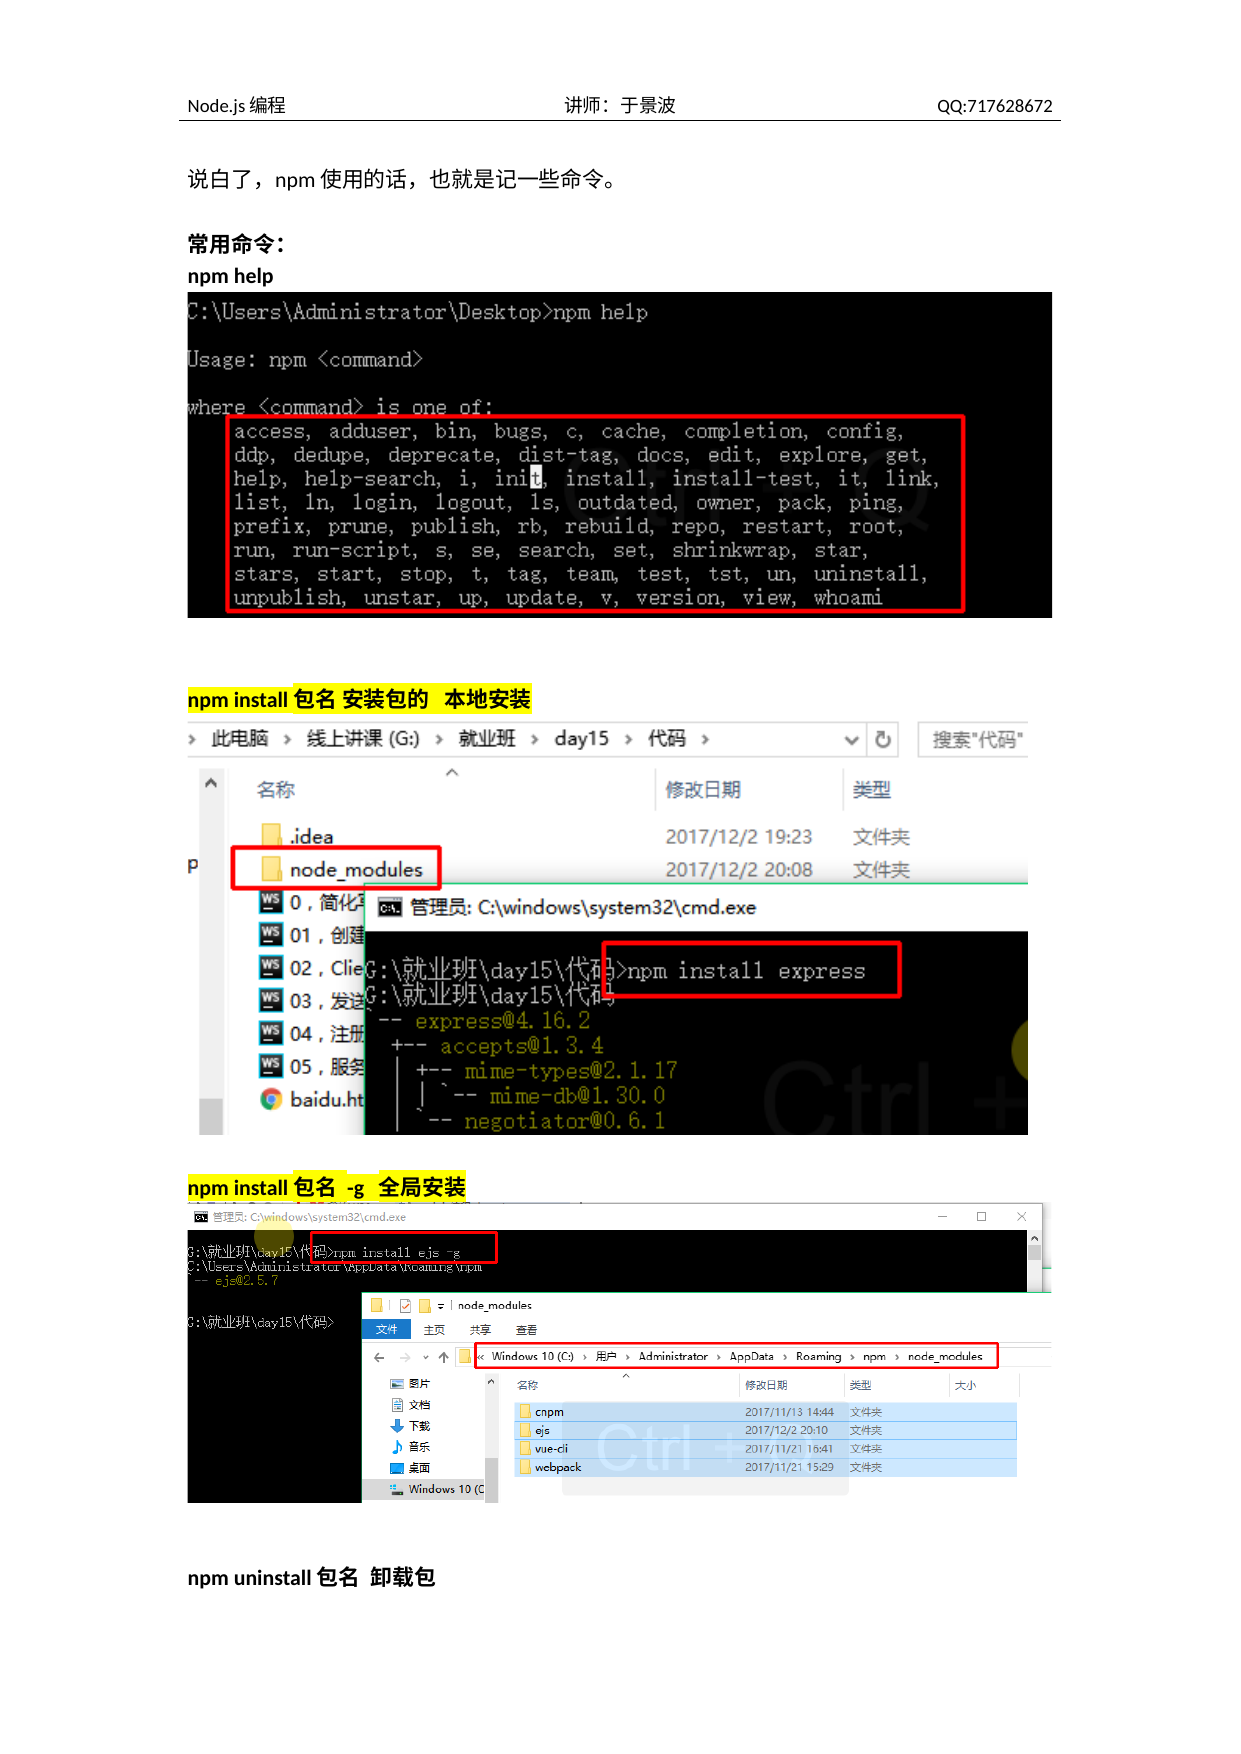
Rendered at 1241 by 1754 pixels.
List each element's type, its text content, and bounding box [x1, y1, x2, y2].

list 说白了，npm使用的话，也就是记一些命令。 [187, 162, 1053, 194]
list 常用命令： [187, 227, 1053, 259]
list npm install 包名 -g 全局安装 [187, 1169, 1053, 1202]
picture [187, 1202, 1052, 1503]
list npm uninstall 包名 卸载包 [187, 1559, 1053, 1592]
picture [187, 292, 1053, 618]
list npm install 包名 安装包的 本地安装 [187, 682, 1053, 714]
list npm help [187, 259, 1053, 292]
picture [187, 714, 1028, 1135]
